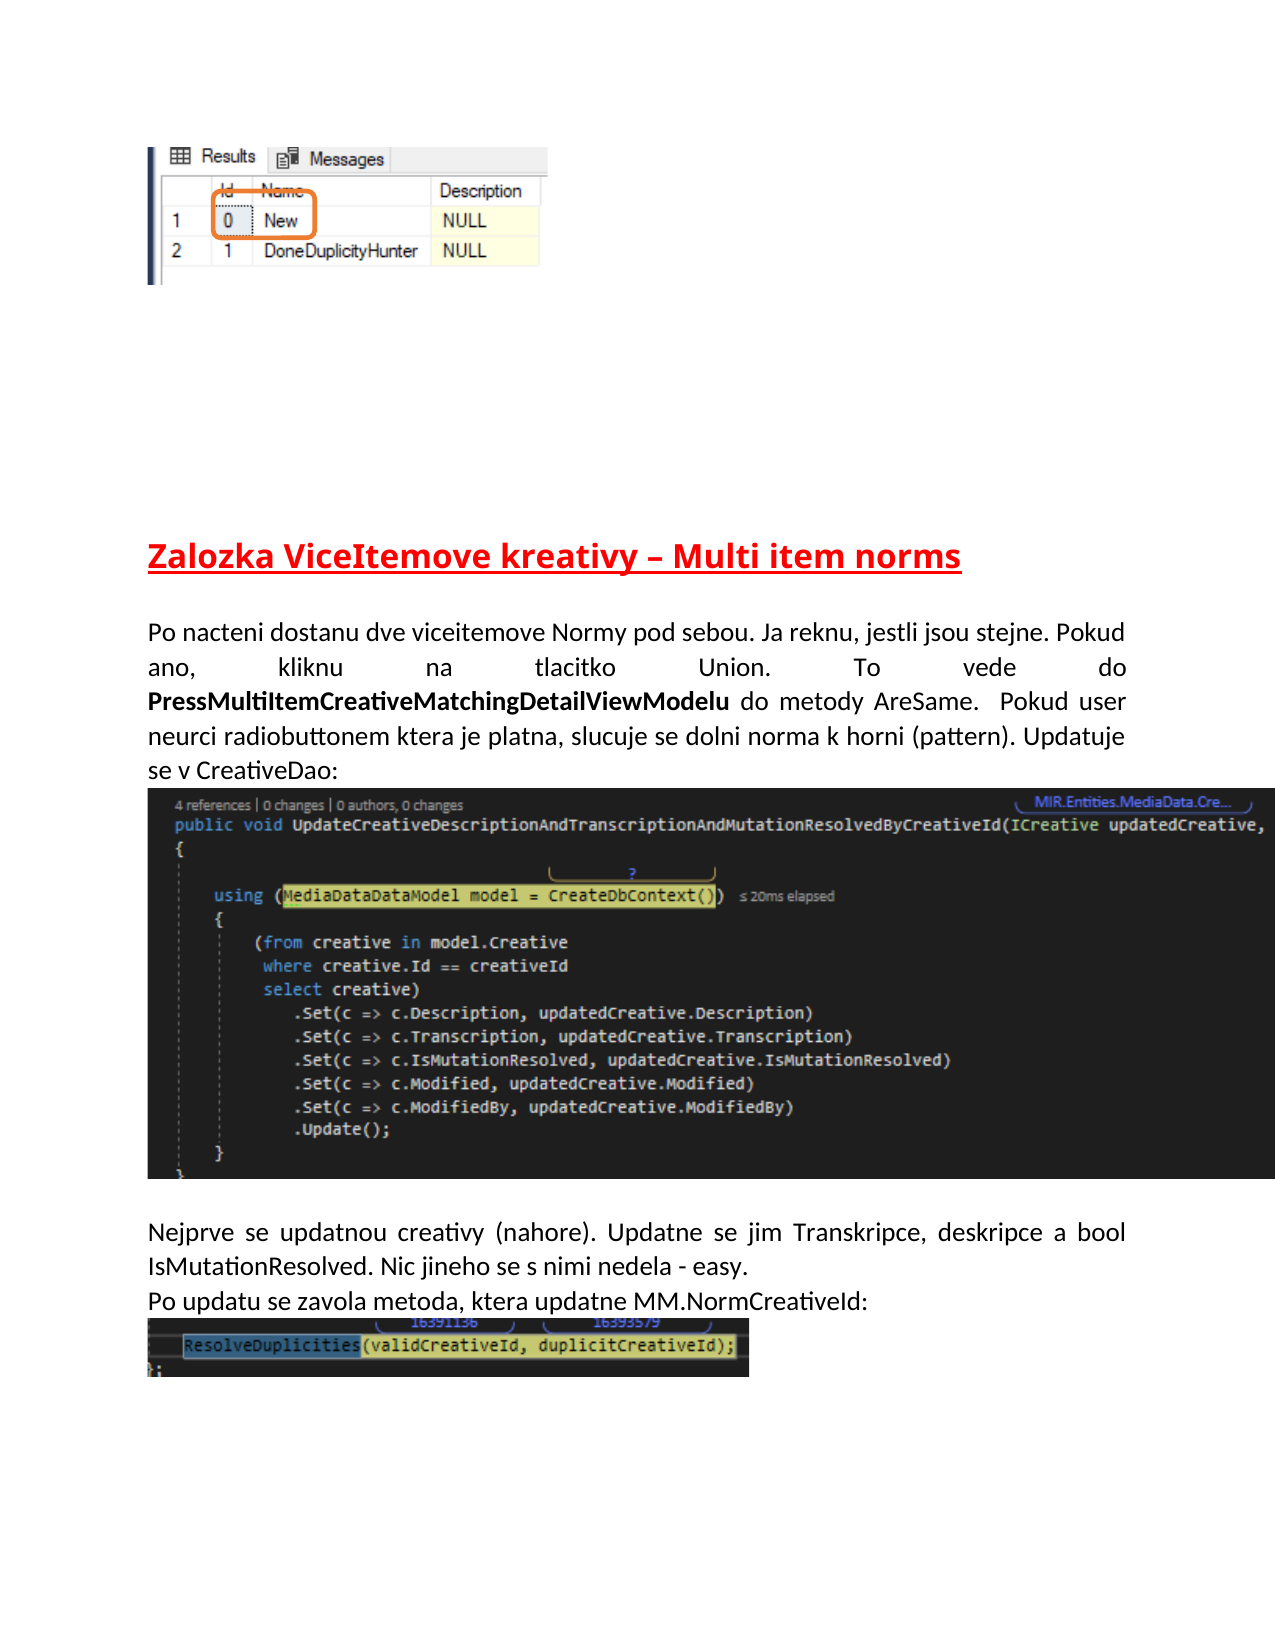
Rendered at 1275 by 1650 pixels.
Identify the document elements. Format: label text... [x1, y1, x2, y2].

text Po updatu se zavola metoda, ktera updatne MM.NormCreativeId: [148, 1284, 1127, 1317]
picture [147, 1318, 750, 1377]
picture [147, 788, 1275, 1179]
picture [147, 147, 548, 285]
subtitle Zalozka ViceItemove kreativy – Multi item norms [148, 533, 1127, 578]
text Nejprve se updatnou creativy (nahore). Updatne se jim Transkripce, deskripce a bool IsMutationResolved. Nic jineho se s nimi nedela - easy. [148, 1215, 1127, 1282]
text Po nacteni dostanu dve viceitemove Normy pod sebou. Ja reknu, jestli jsou stejne. Pokud ano, kliknu na tlacitko Union. To vede do PressMultiItemCreativeMatchingDetailViewModelu do metody AreSame. Pokud user neurci radiobuttonem ktera je platna, slucuje se dolni norma k horni (pattern). Updatuje se v CreativeDao: [148, 615, 1127, 786]
